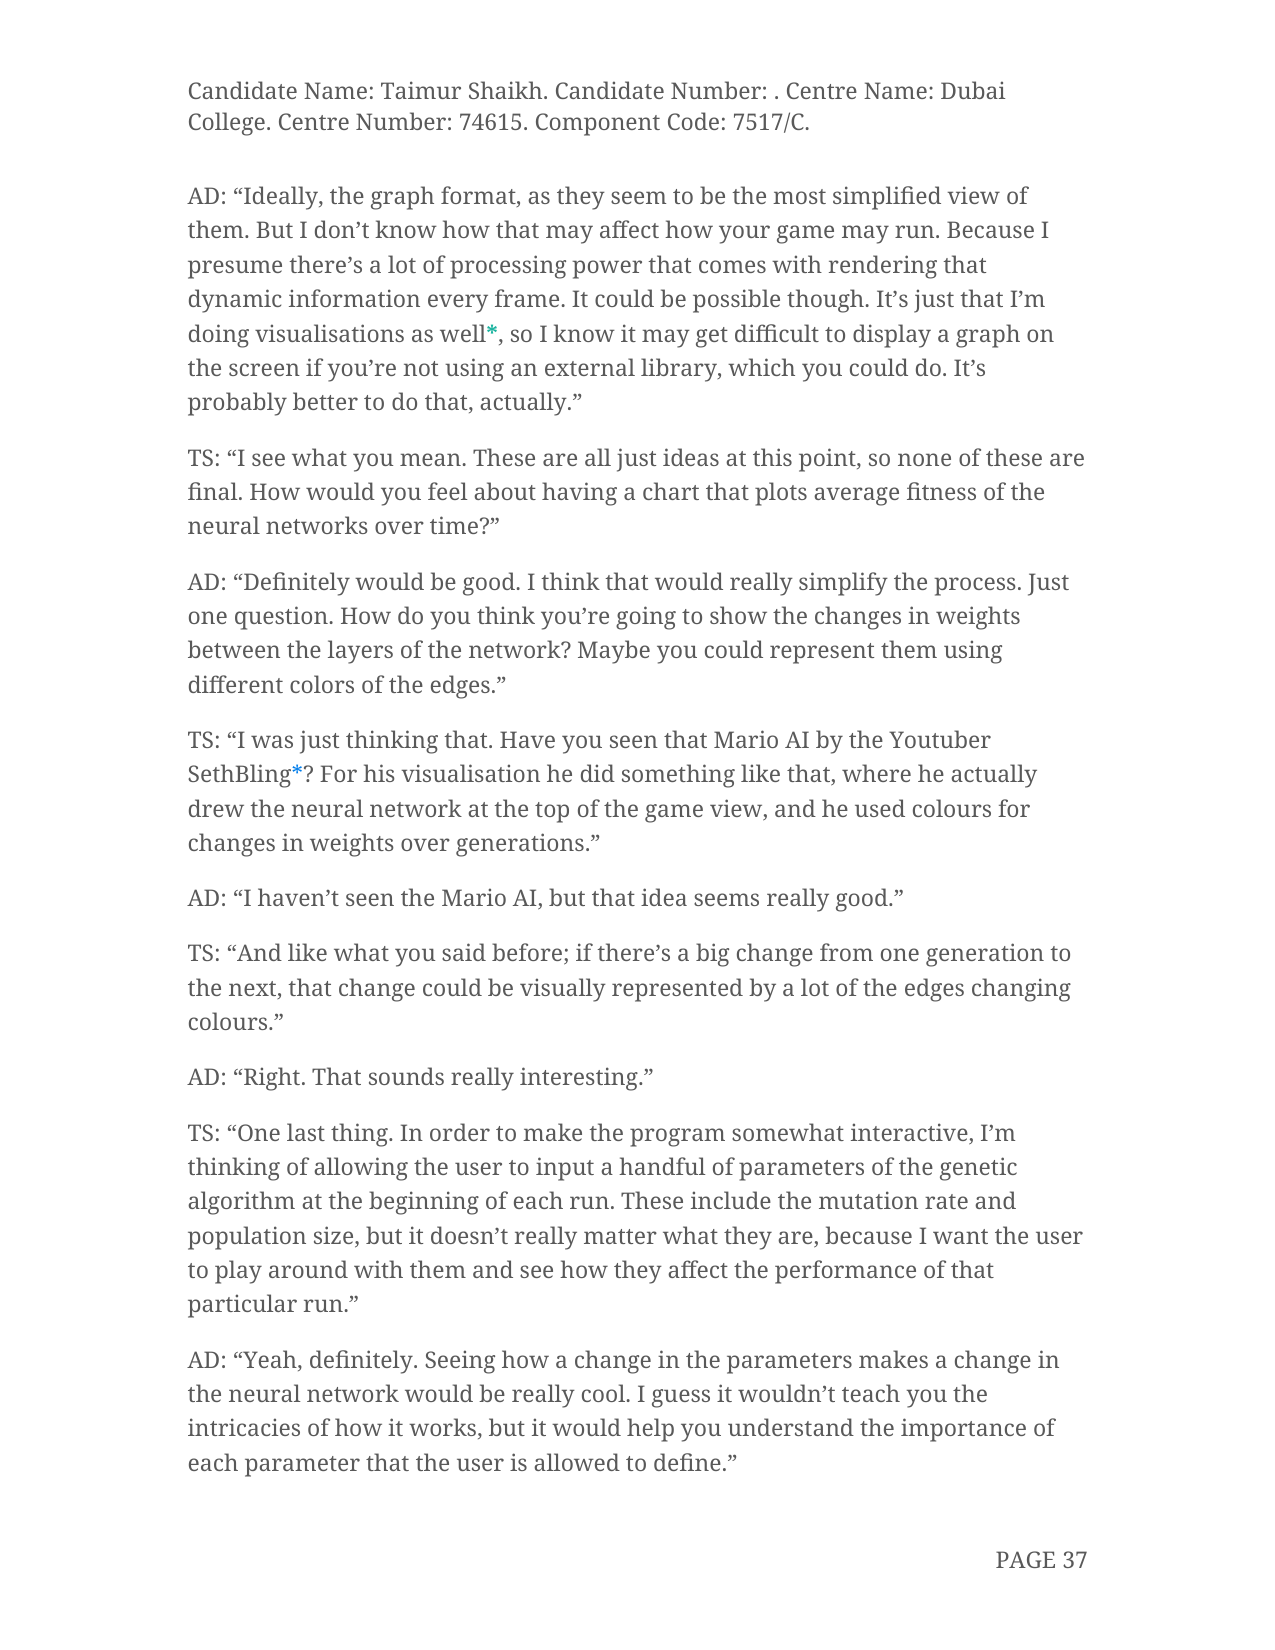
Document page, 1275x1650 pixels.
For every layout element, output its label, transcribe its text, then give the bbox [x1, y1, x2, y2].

text AD: “Definitely would be good. I think that would really simplify the process. Just one question. How do you think you’re going to show the changes in weights between the layers of the network? Maybe you could represent them using different colors of the edges.” [187, 565, 1087, 700]
text AD: “I haven’t seen the Mario AI, but that idea seems really good.” [187, 882, 1087, 913]
text TS: “I was just thinking that. Have you seen that Mario AI by the Youtuber SethBling*? For his visualisation he did something like that, where he actually drew the neural network at the top of the game view, and he used colours for changes in weights over generations.” [187, 724, 1087, 858]
text AD: “Yeah, definitely. Seeing how a change in the parameters makes a change in the neural network would be really cool. I guess it wouldn’t teach you the intricacies of how it works, but it would help you understand the importance of each parameter that the user is allowed to define.” [187, 1343, 1087, 1478]
text TS: “And like what you said before; if there’s a big change from one generation to the next, that change could be visually represented by a lot of the edges changing colours.” [187, 937, 1087, 1037]
text AD: “Right. That sounds really interesting.” [187, 1061, 1087, 1092]
text TS: “I see what you mean. These are all just ideas at this point, so none of these are final. How would you feel about having a chart that plots average fitness of the neural networks over time?” [187, 441, 1087, 541]
text AD: “Ideally, the graph format, as they seem to be the most simplified view of them. But I don’t know how that may affect how your game may run. Because I presume there’s a lot of processing power that comes with rendering that dynamic information every frame. It could be possible though. It’s just that I’m doing visualisations as well*, so I know it may get difficult to display a graph on the screen if you’re not using an external library, which you could do. It’s probably better to do that, actually.” [187, 180, 1087, 417]
text TS: “One last thing. In order to make the program somewhat interactive, I’m thinking of allowing the user to input a handful of parameters of the genetic algorithm at the beginning of each run. These include the mutation rate and population size, but it doesn’t really matter what they are, because I want the user to play around with them and see how they affect the performance of that particular run.” [187, 1116, 1087, 1319]
